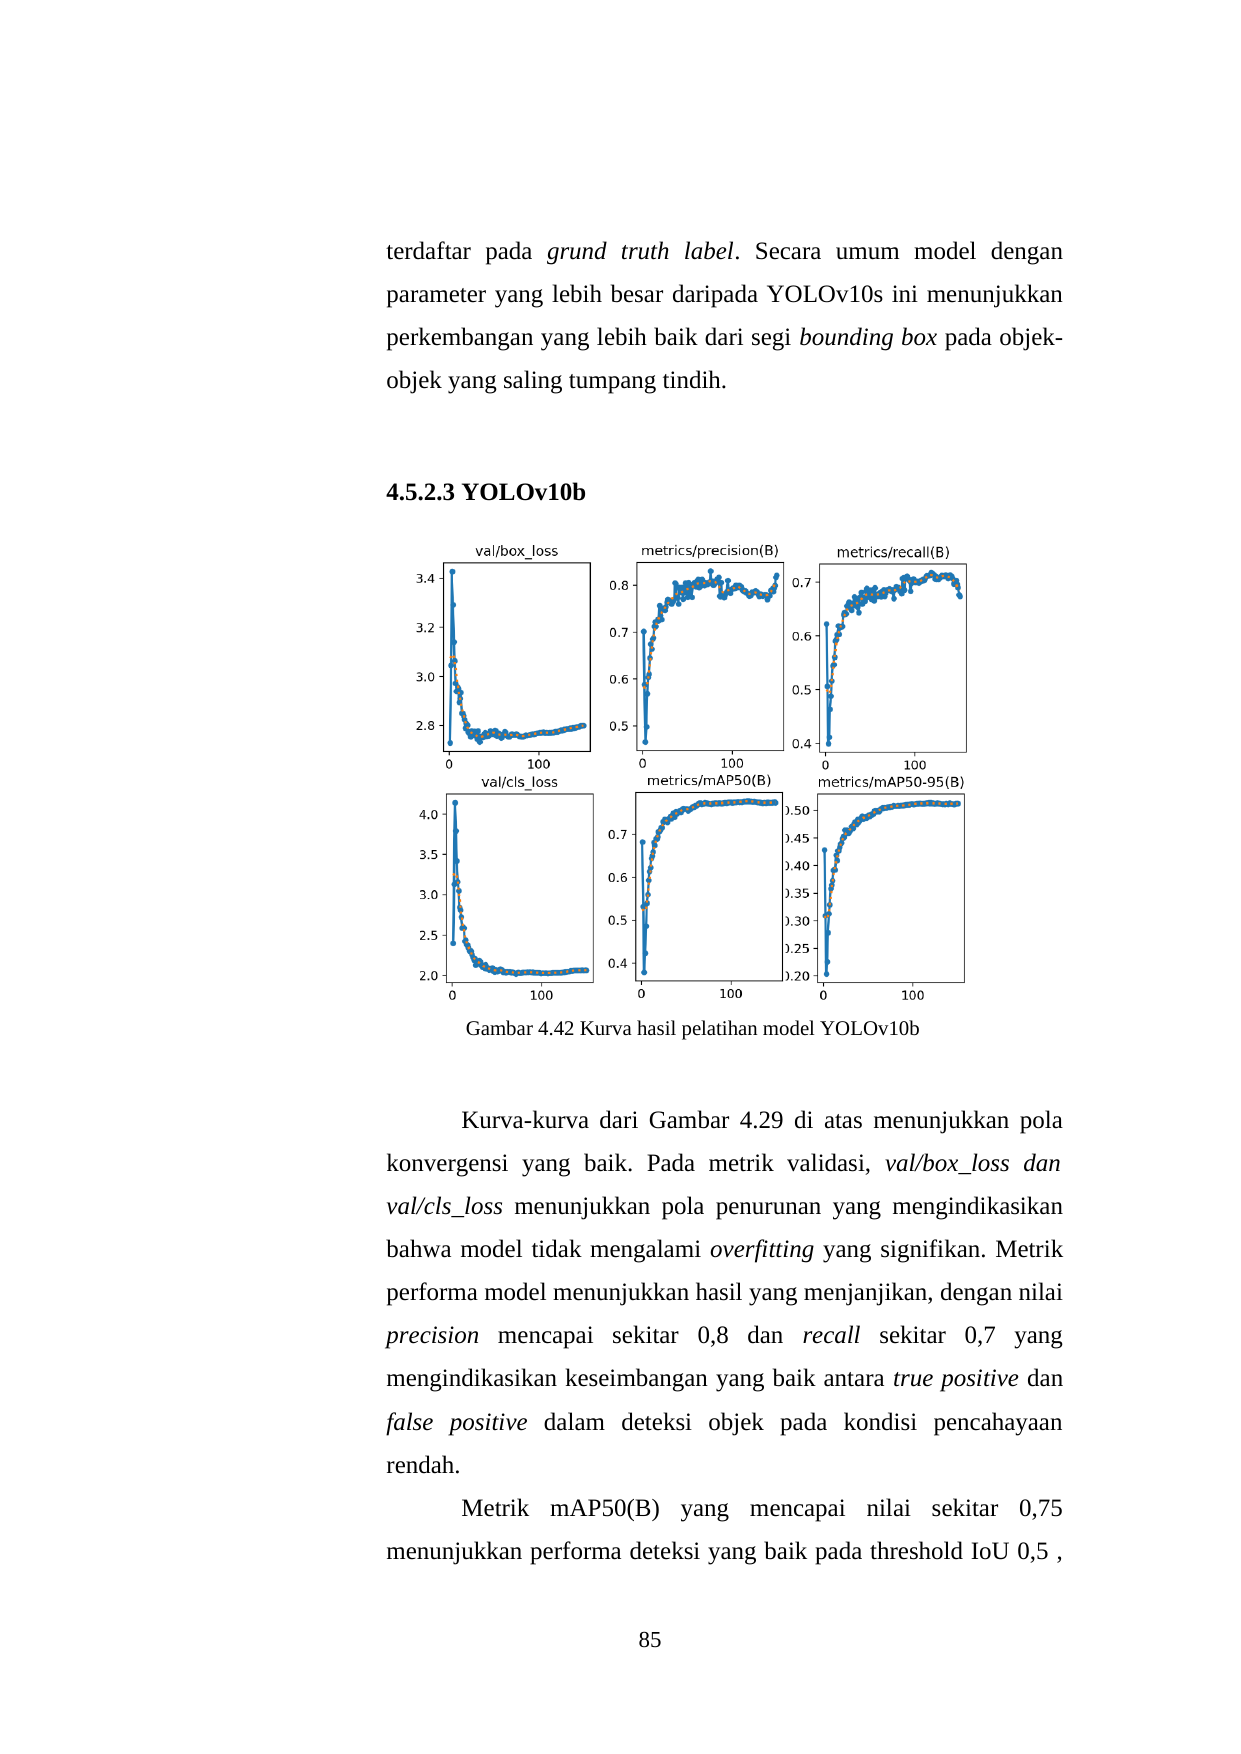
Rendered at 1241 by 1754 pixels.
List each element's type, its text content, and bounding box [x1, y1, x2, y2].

picture [414, 542, 971, 1006]
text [386, 1493, 1063, 1565]
text Kurva-kurva dari Gambar 4.29 di atas menunjukkan pola konvergensi yang baik. Pada metrik validasi, val/box_loss dan val/cls_loss menunjukkan pola penurunan yang mengindikasikan bahwa model tidak mengalami overfitting yang signifikan. Metrik performa model menunjukkan hasil yang menjanjikan, dengan nilai precision mencapai sekitar 0,8 dan recall sekitar 0,7 yang mengindikasikan keseimbangan yang baik antara true positive dan false positive dalam deteksi objek pada kondisi pencahayaan rendah. [386, 1105, 1063, 1478]
subtitle 4.5.2.3 YOLOv10b [386, 477, 1063, 506]
